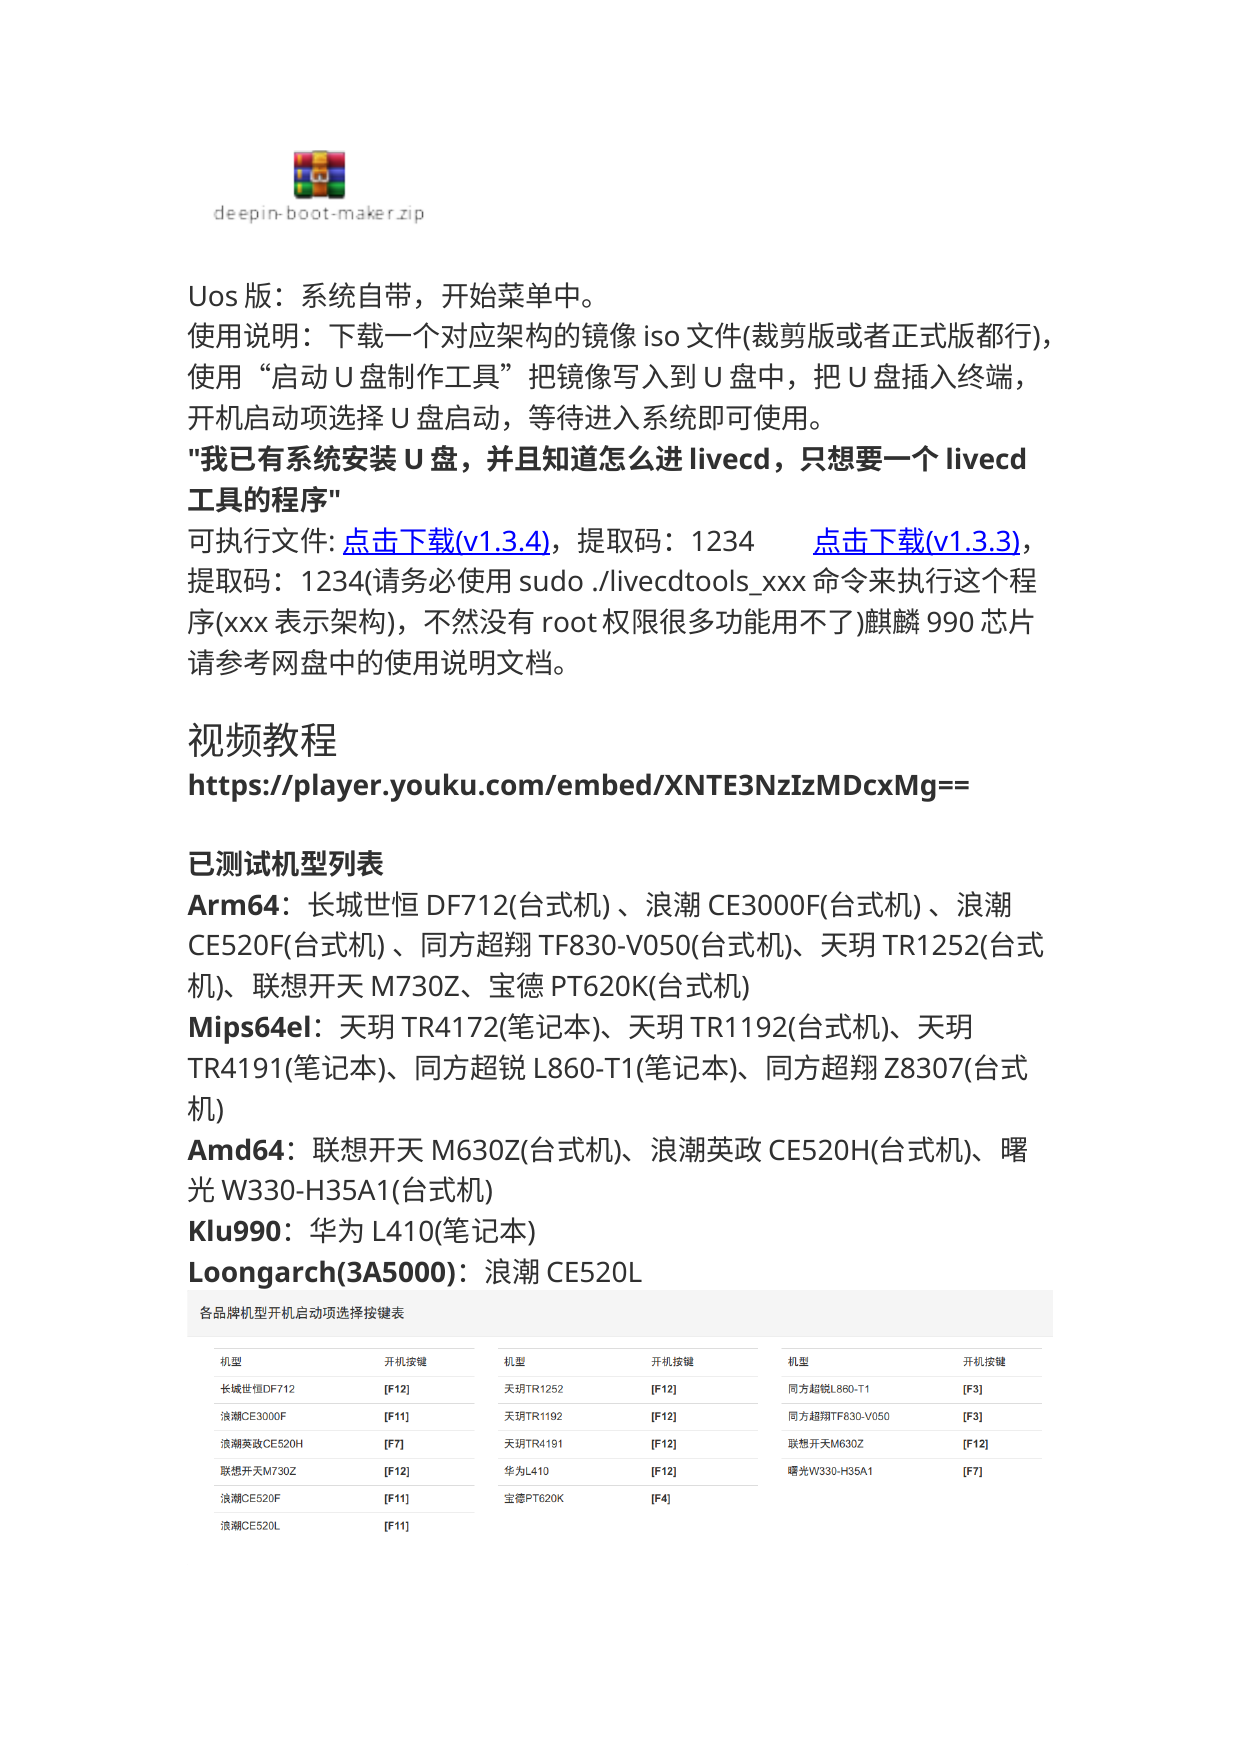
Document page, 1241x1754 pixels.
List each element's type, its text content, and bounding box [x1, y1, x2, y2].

text 视频教程 [187, 711, 1053, 765]
text Amd64：联想开天M630Z(台式机)、浪潮英政CE520H(台式机)、曙光W330-H35A1(台式机) [187, 1127, 1053, 1209]
text Arm64：长城世恒DF712(台式机) 、浪潮CE3000F(台式机) 、浪潮CE520F(台式机) 、同方超翔TF830-V050(台式机)、天玥TR1252(台式机)、联想开天M730Z、宝德PT620K(台式机) [187, 882, 1053, 1005]
text 可执行文件: 点击下载(v1.3.4)，提取码：1234 点击下载(v1.3.3)，提取码：1234(请务必使用sudo ./livecdtools_xxx命令来执行这个程序(xxx表示架构)，不然没有root权限很多功能用不了)麒麟990芯片请参考网盘中的使用说明文档。 [187, 518, 1053, 682]
text 已测试机型列表 [187, 842, 1053, 882]
text Loongarch(3A5000)：浪潮CE520L [187, 1250, 1053, 1290]
text 使用说明：下载一个对应架构的镜像iso文件(裁剪版或者正式版都行)，使用“启动U盘制作工具”把镜像写入到U盘中，把U盘插入终端，开机启动项选择U盘启动，等待进入系统即可使用。 [187, 314, 1053, 437]
text https://player.youku.com/embed/XNTE3NzIzMDcxMg== [187, 765, 1053, 803]
picture [187, 1290, 1053, 1565]
text Klu990：华为L410(笔记本) [187, 1209, 1053, 1250]
text "我已有系统安装U盘，并且知道怎么进livecd，只想要一个livecd工具的程序" [187, 437, 1053, 518]
text Uos版：系统自带，开始菜单中。 [187, 273, 1053, 314]
text Mips64el：天玥TR4172(笔记本)、天玥TR1192(台式机)、天玥TR4191(笔记本)、同方超锐L860-T1(笔记本)、同方超翔Z8307(台式机) [187, 1005, 1053, 1127]
